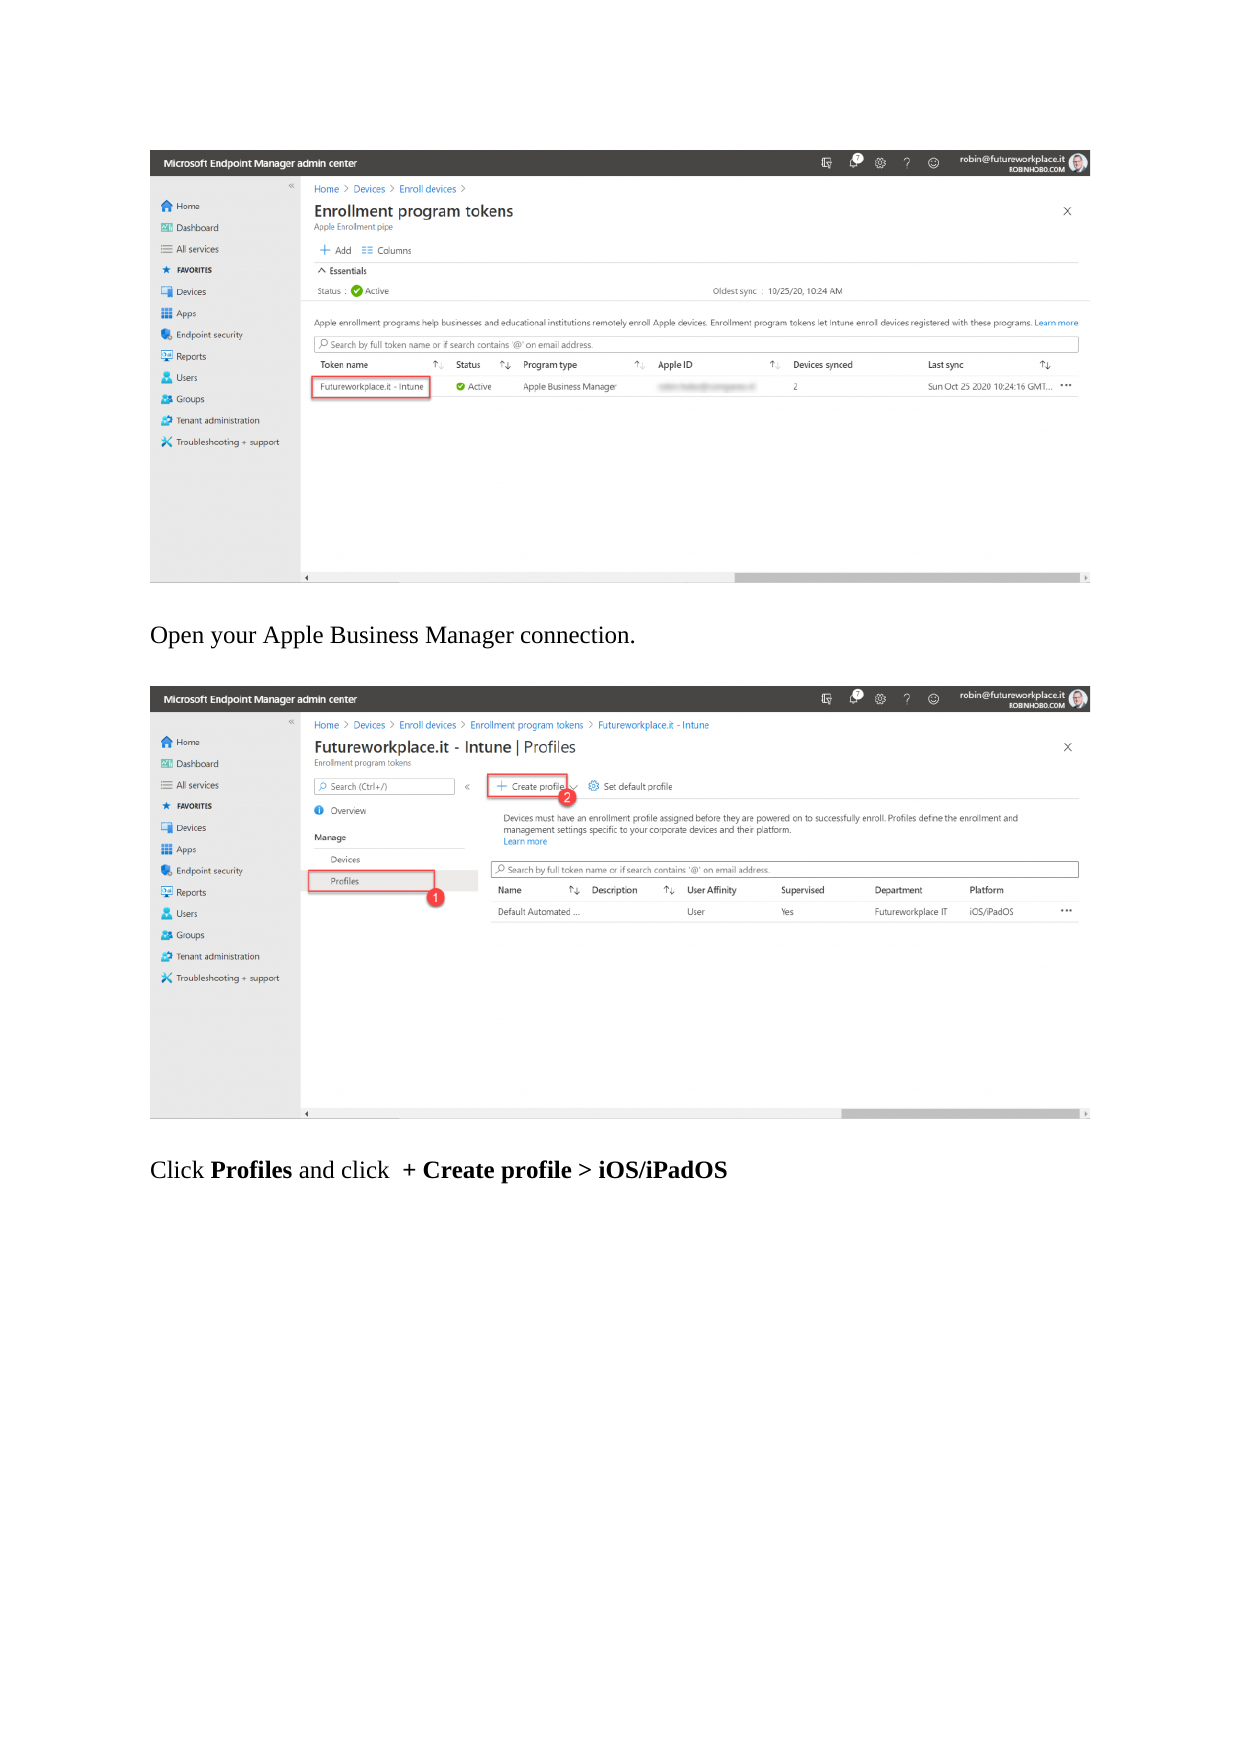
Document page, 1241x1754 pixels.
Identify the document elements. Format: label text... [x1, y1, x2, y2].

text Click Profiles and click + Create profile > iOS/iPadOS [150, 1156, 1090, 1184]
text Open your Apple Business Manager connection. [150, 620, 1090, 648]
picture [150, 686, 1091, 1119]
picture [150, 150, 1091, 583]
